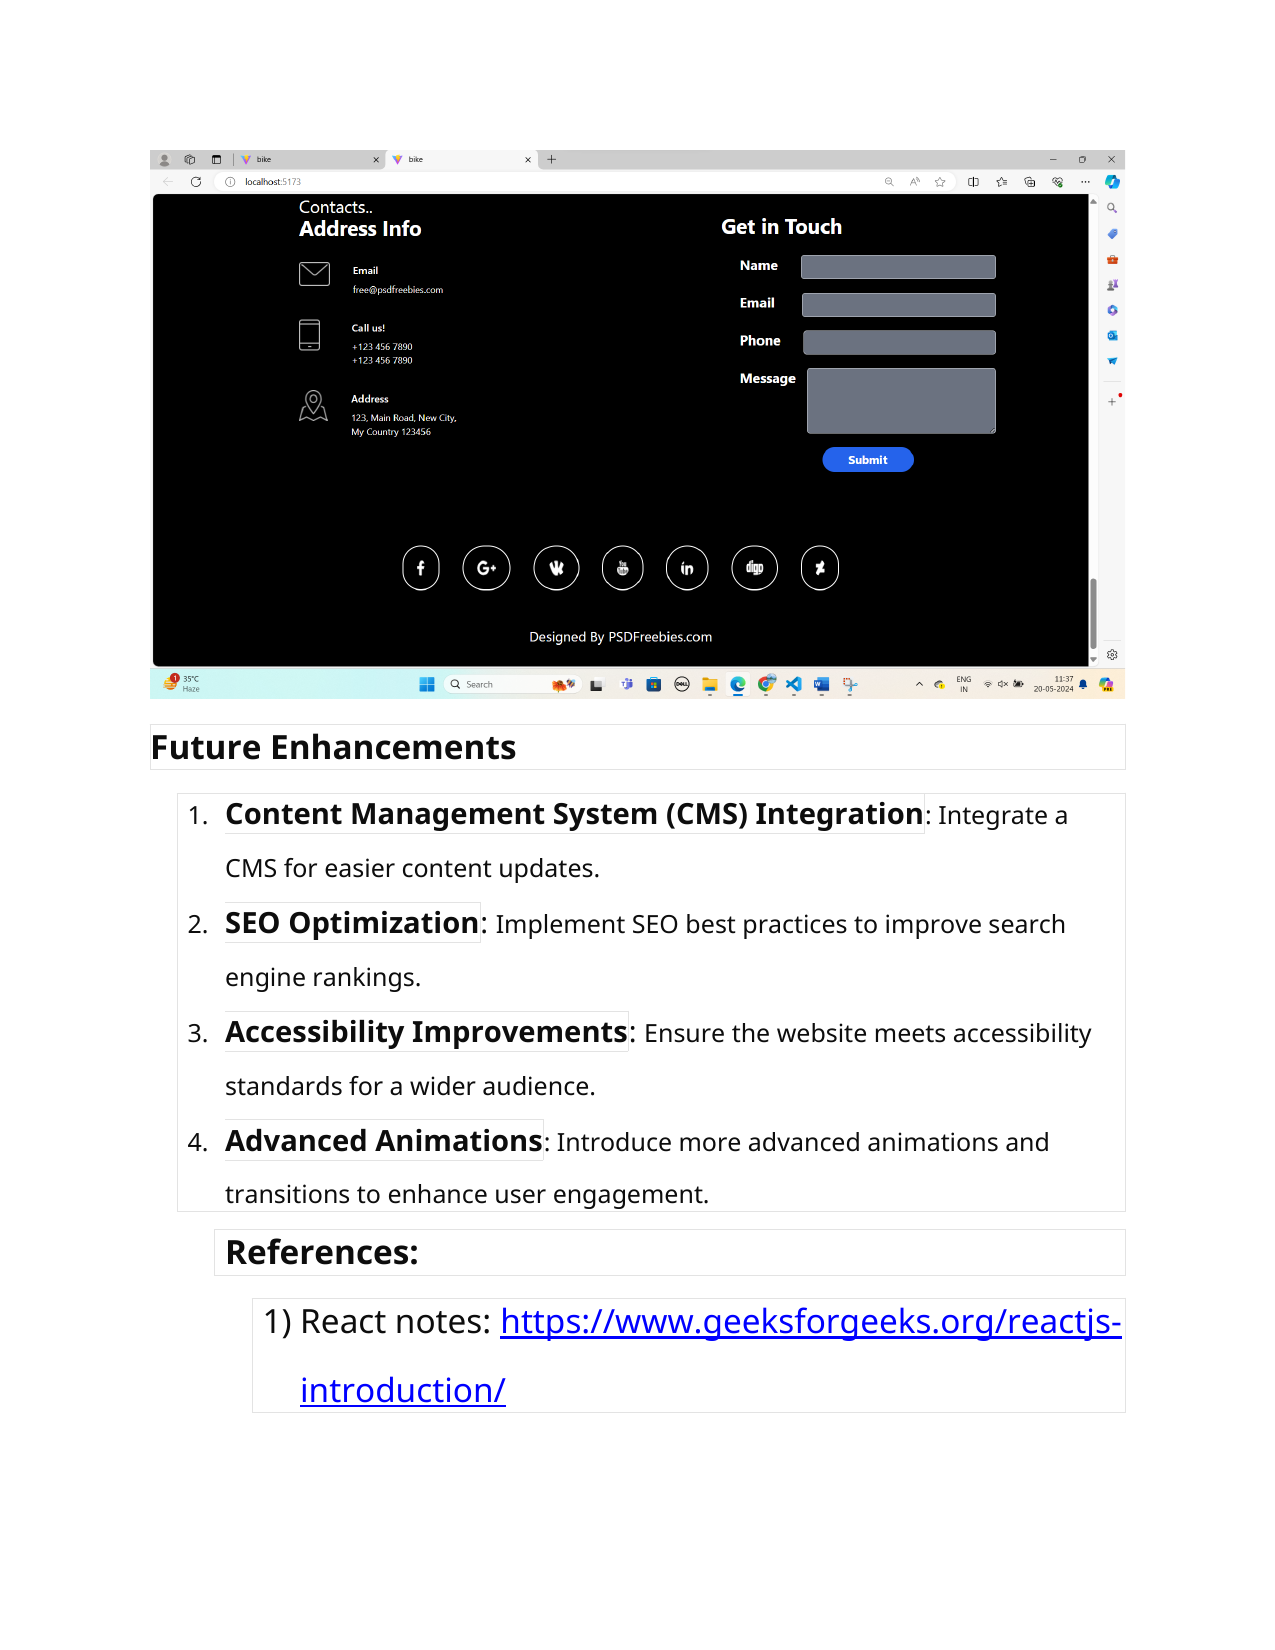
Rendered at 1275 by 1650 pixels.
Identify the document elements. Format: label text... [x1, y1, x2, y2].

subtitle Future Enhancements [151, 725, 1125, 769]
list Advanced Animations: Introduce more advanced animations and transitions to enhance user engagement. [178, 1119, 1125, 1211]
list SEO Optimization: Implement SEO best practices to improve search engine rankings. [178, 901, 1125, 994]
picture [150, 150, 1125, 699]
list Content Management System (CMS) Integration: Integrate a CMS for easier content updates. [178, 794, 1125, 885]
text References: [215, 1230, 1125, 1275]
list React notes: https://www.geeksforgeeks.org/reactjs-introduction/ [253, 1299, 1125, 1412]
list Accessibility Improvements: Ensure the website meets accessibility standards for a wider audience. [178, 1010, 1125, 1102]
